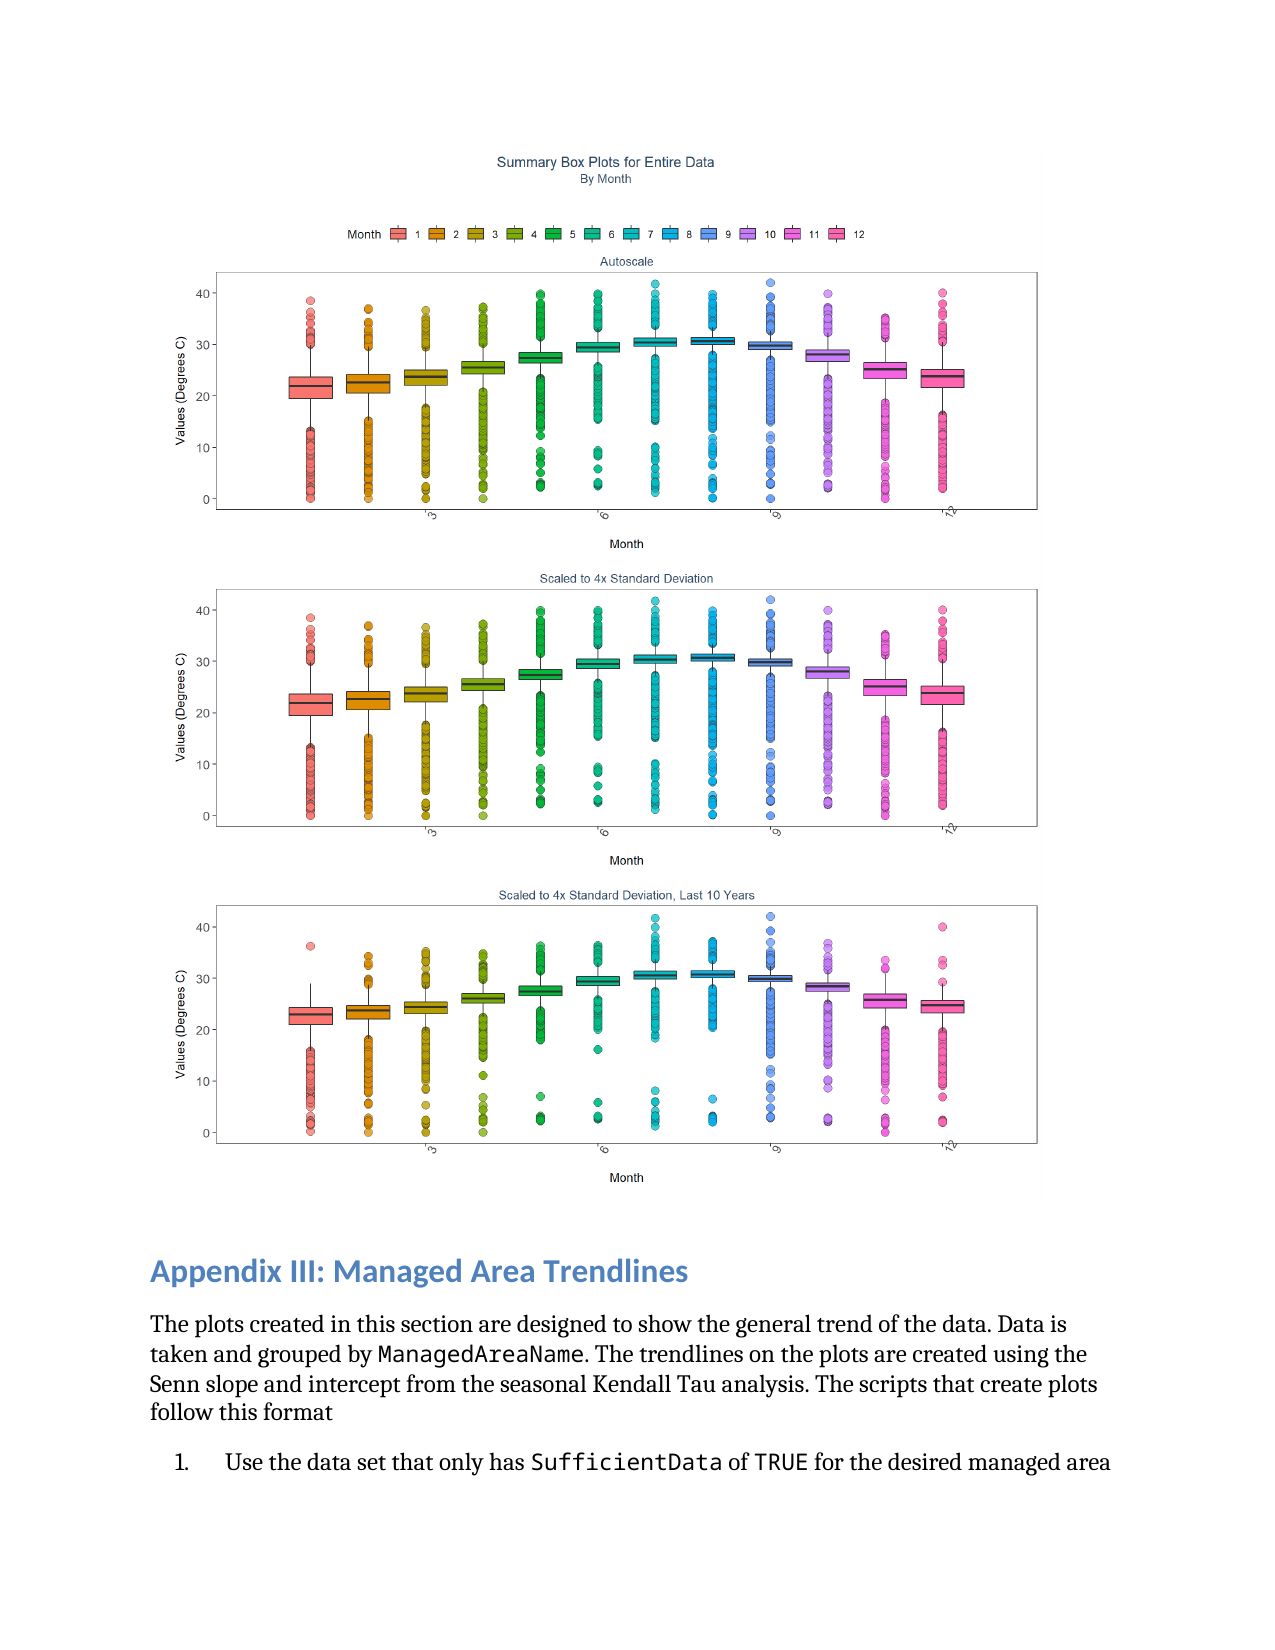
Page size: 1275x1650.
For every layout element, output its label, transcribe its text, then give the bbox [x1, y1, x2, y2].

picture [168, 150, 1044, 1200]
text The plots created in this section are designed to show the general trend of the data. Data is taken and grouped by ManagedAreaName. The trendlines on the plots are created using the Senn slope and intercept from the seasonal Kendall Tau analysis. The scripts that create plots follow this format [150, 1309, 1125, 1427]
list Use the data set that only has SufficientData of TRUE for the desired managed area [175, 1446, 1125, 1477]
subtitle Appendix III: Managed Area Trendlines [150, 1250, 1125, 1291]
